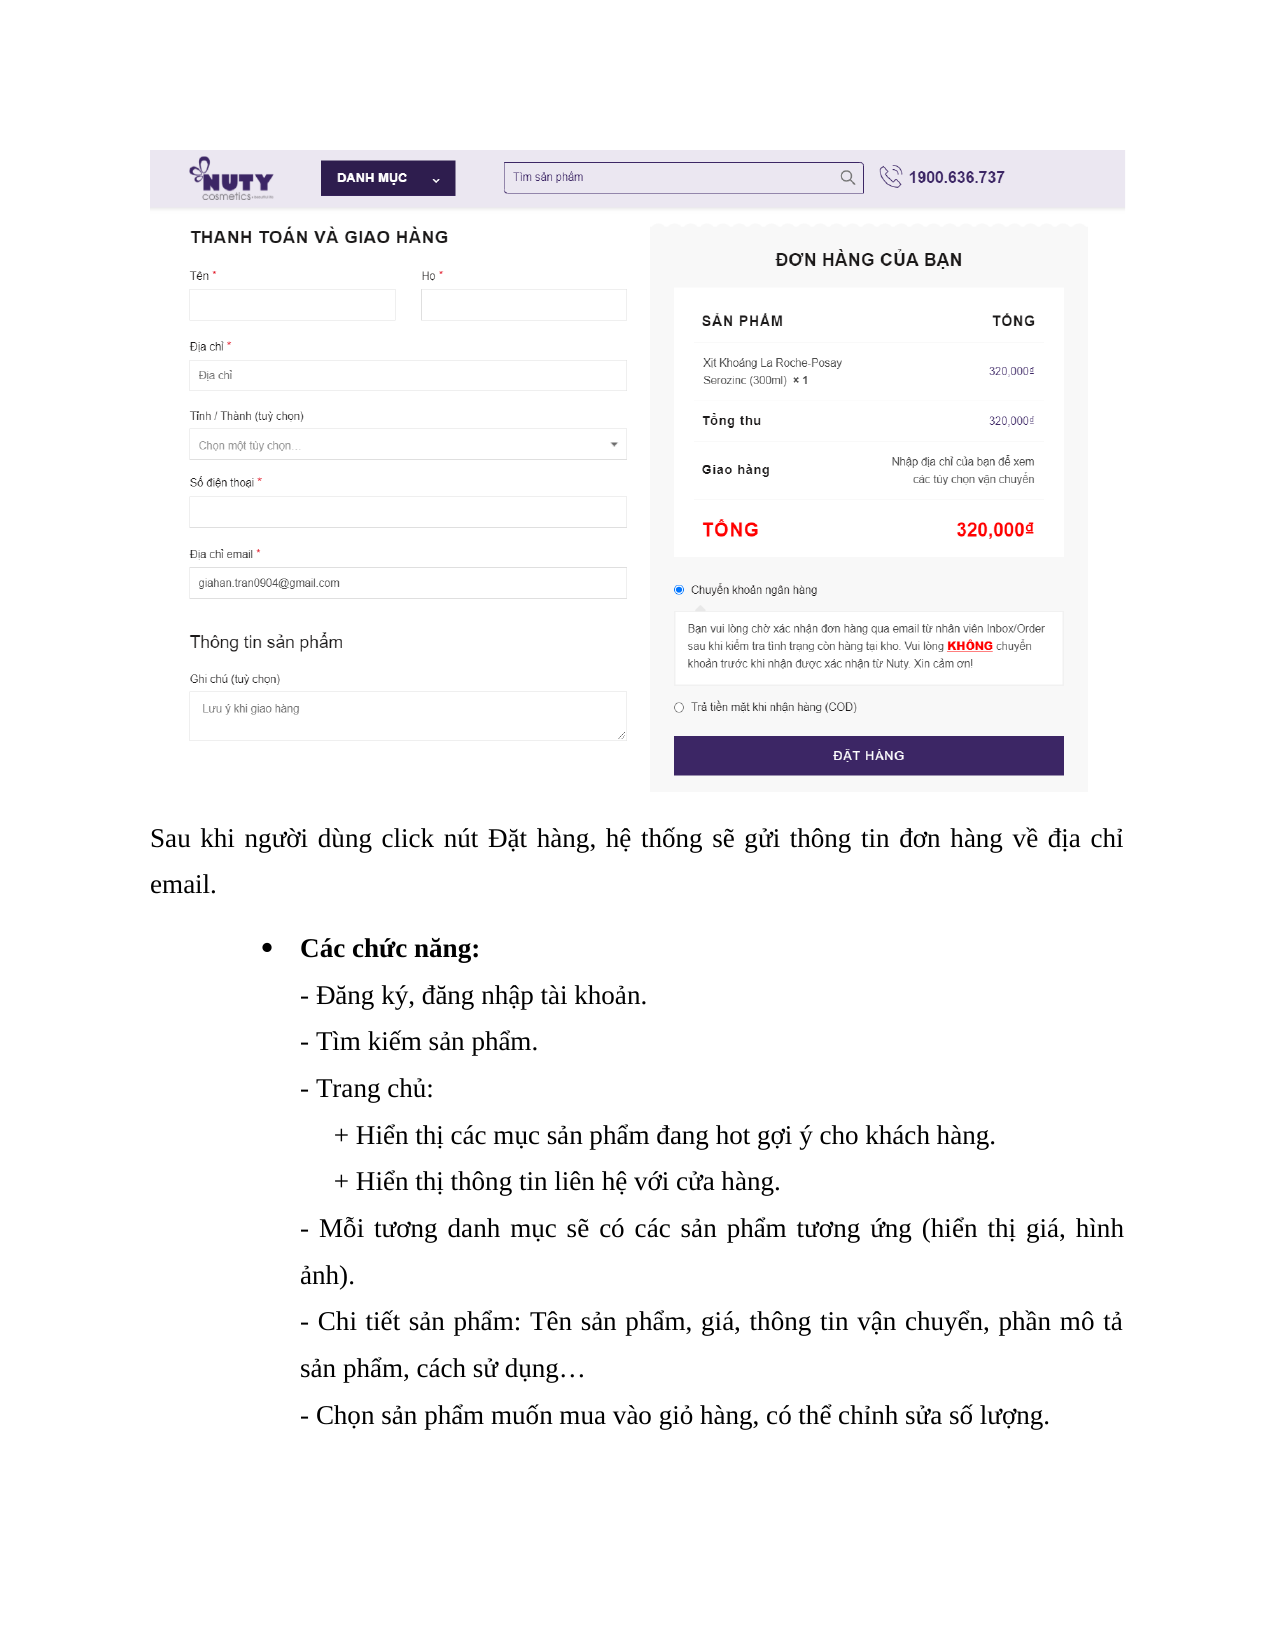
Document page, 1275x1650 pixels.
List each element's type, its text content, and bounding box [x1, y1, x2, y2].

list - Tìm kiếm sản phẩm. [300, 1026, 1125, 1057]
text Sau khi người dùng click nút Đặt hàng, hệ thống sẽ gửi thông tin đơn hàng về địa chỉ email. [150, 822, 1125, 900]
list - Mỗi tương danh mục sẽ có các sản phẩm tương ứng (hiển thị giá, hình ảnh). [300, 1212, 1125, 1290]
list - Chọn sản phẩm muốn mua vào giỏ hàng, có thể chỉnh sửa số lượng. [300, 1399, 1125, 1430]
list + Hiển thị thông tin liên hệ với cửa hàng. [300, 1166, 1125, 1197]
list Các chức năng: [262, 932, 1125, 963]
list + Hiển thị các mục sản phẩm đang hot gợi ý cho khách hàng. [300, 1119, 1125, 1150]
list - Chi tiết sản phẩm: Tên sản phẩm, giá, thông tin vận chuyển, phần mô tả sản phẩm, cách sử dụng… [300, 1306, 1125, 1383]
picture [150, 150, 1125, 792]
list - Đăng ký, đăng nhập tài khoản. [300, 979, 1125, 1010]
list - Trang chủ: [300, 1072, 1125, 1103]
